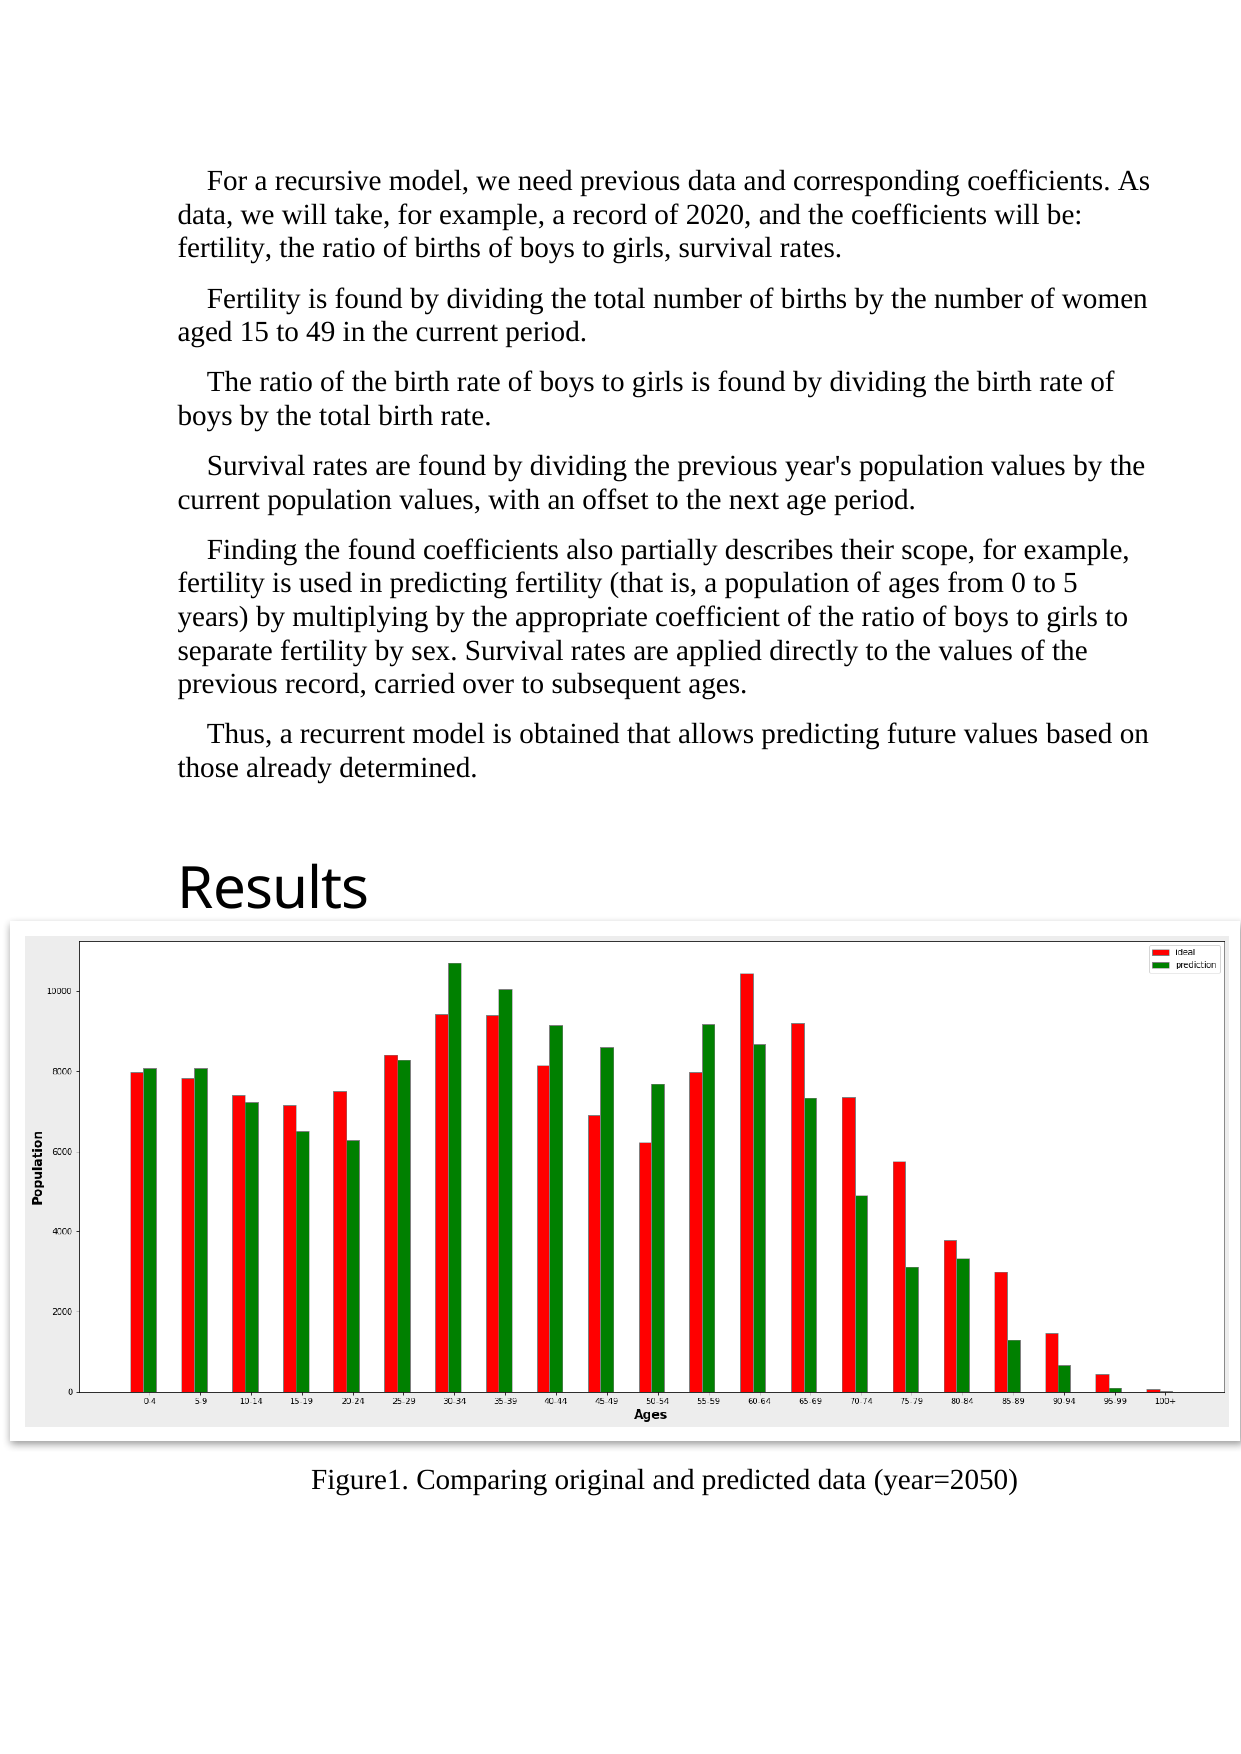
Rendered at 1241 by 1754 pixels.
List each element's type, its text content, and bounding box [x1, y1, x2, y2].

text Survival rates are found by dividing the previous year's population values ​​by the current population values, with an offset to the next age period. [177, 448, 1152, 515]
text Figure1. Comparing original and predicted data (year=2050) [177, 1462, 1152, 1495]
picture [25, 936, 1229, 1427]
text For a recursive model, we need previous data and corresponding coefficients. As data, we will take, for example, a record of 2020, and the coefficients will be: fertility, the ratio of births of boys to girls, survival rates. [177, 163, 1152, 264]
title Results [177, 846, 1152, 925]
text The ratio of the birth rate of boys to girls is found by dividing the birth rate of boys by the total birth rate. [177, 364, 1152, 432]
text Finding the found coefficients also partially describes their scope, for example, fertility is used in predicting fertility (that is, a population of ages from 0 to 5 years) by multiplying by the appropriate coefficient of the ratio of boys to girls to separate fertility by sex. Survival rates are applied directly to the values ​​of the previous record, carried over to subsequent ages. [177, 532, 1152, 700]
text Thus, a recurrent model is obtained that allows predicting future values ​​based on those already determined. [177, 716, 1152, 783]
text Fertility is found by dividing the total number of births by the number of women aged 15 to 49 in the current period. [177, 281, 1152, 348]
